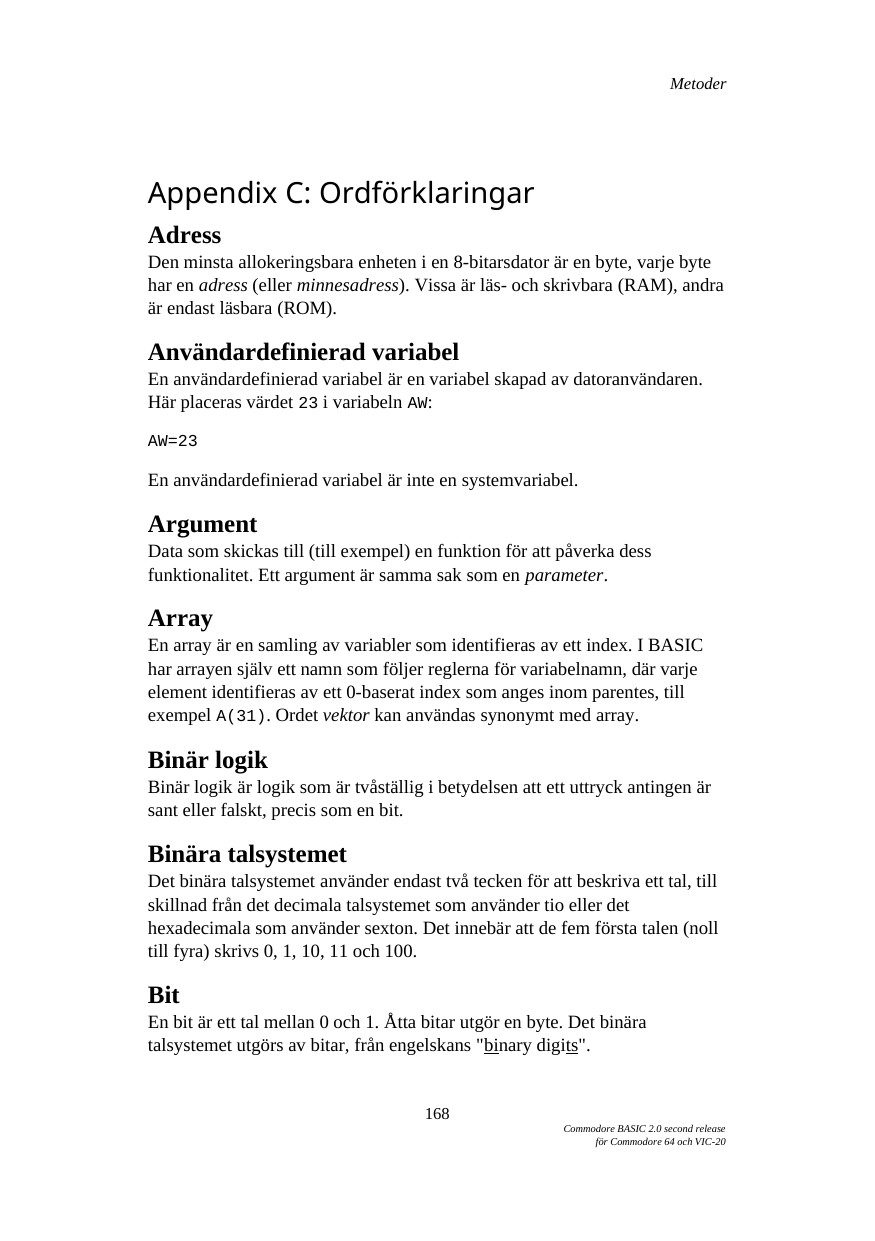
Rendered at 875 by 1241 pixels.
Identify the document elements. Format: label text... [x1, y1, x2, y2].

text En array är en samling av variabler som identifieras av ett index. I BASIC har arrayen själv ett namn som följer reglerna för variabelnamn, där varje element identifieras av ett 0-baserat index som anges inom parentes, till exempel A(31). Ordet vektor kan användas synonymt med array. [148, 634, 726, 727]
subtitle Binära talsystemet [148, 839, 726, 868]
subtitle Argument [148, 509, 726, 538]
text Den minsta allokeringsbara enheten i en 8-bitarsdator är en byte, varje byte har en adress (eller minnesadress). Vissa är läs- och skrivbara (RAM), andra är endast läsbara (ROM). [148, 251, 726, 319]
text AW=23 [148, 432, 726, 451]
subtitle Appendix C: Ordförklaringar [148, 173, 726, 212]
subtitle Adress [148, 220, 726, 248]
text En bit är ett tal mellan 0 och 1. Åtta bitar utgör en byte. Det binära talsystemet utgörs av bitar, från engelskans "binary digits". [148, 1011, 726, 1056]
text Binär logik är logik som är tvåställig i betydelsen att ett uttryck antingen är sant eller falskt, precis som en bit. [148, 776, 726, 821]
subtitle Binär logik [148, 745, 726, 774]
subtitle Array [148, 603, 726, 632]
subtitle Användardefinierad variabel [148, 337, 726, 366]
text Data som skickas till (till exempel) en funktion för att påverka dess funktionalitet. Ett argument är samma sak som en parameter. [148, 540, 726, 585]
text Det binära talsystemet använder endast två tecken för att beskriva ett tal, till skillnad från det decimala talsystemet som använder tio eller det hexadecimala som använder sexton. Det innebär att de fem första talen (noll till fyra) skrivs 0, 1, 10, 11 och 100. [148, 870, 726, 961]
text En användardefinierad variabel är en variabel skapad av datoranvändaren. Här placeras värdet 23 i variabeln AW: [148, 368, 726, 414]
text En användardefinierad variabel är inte en systemvariabel. [148, 469, 726, 491]
subtitle Bit [148, 980, 726, 1008]
